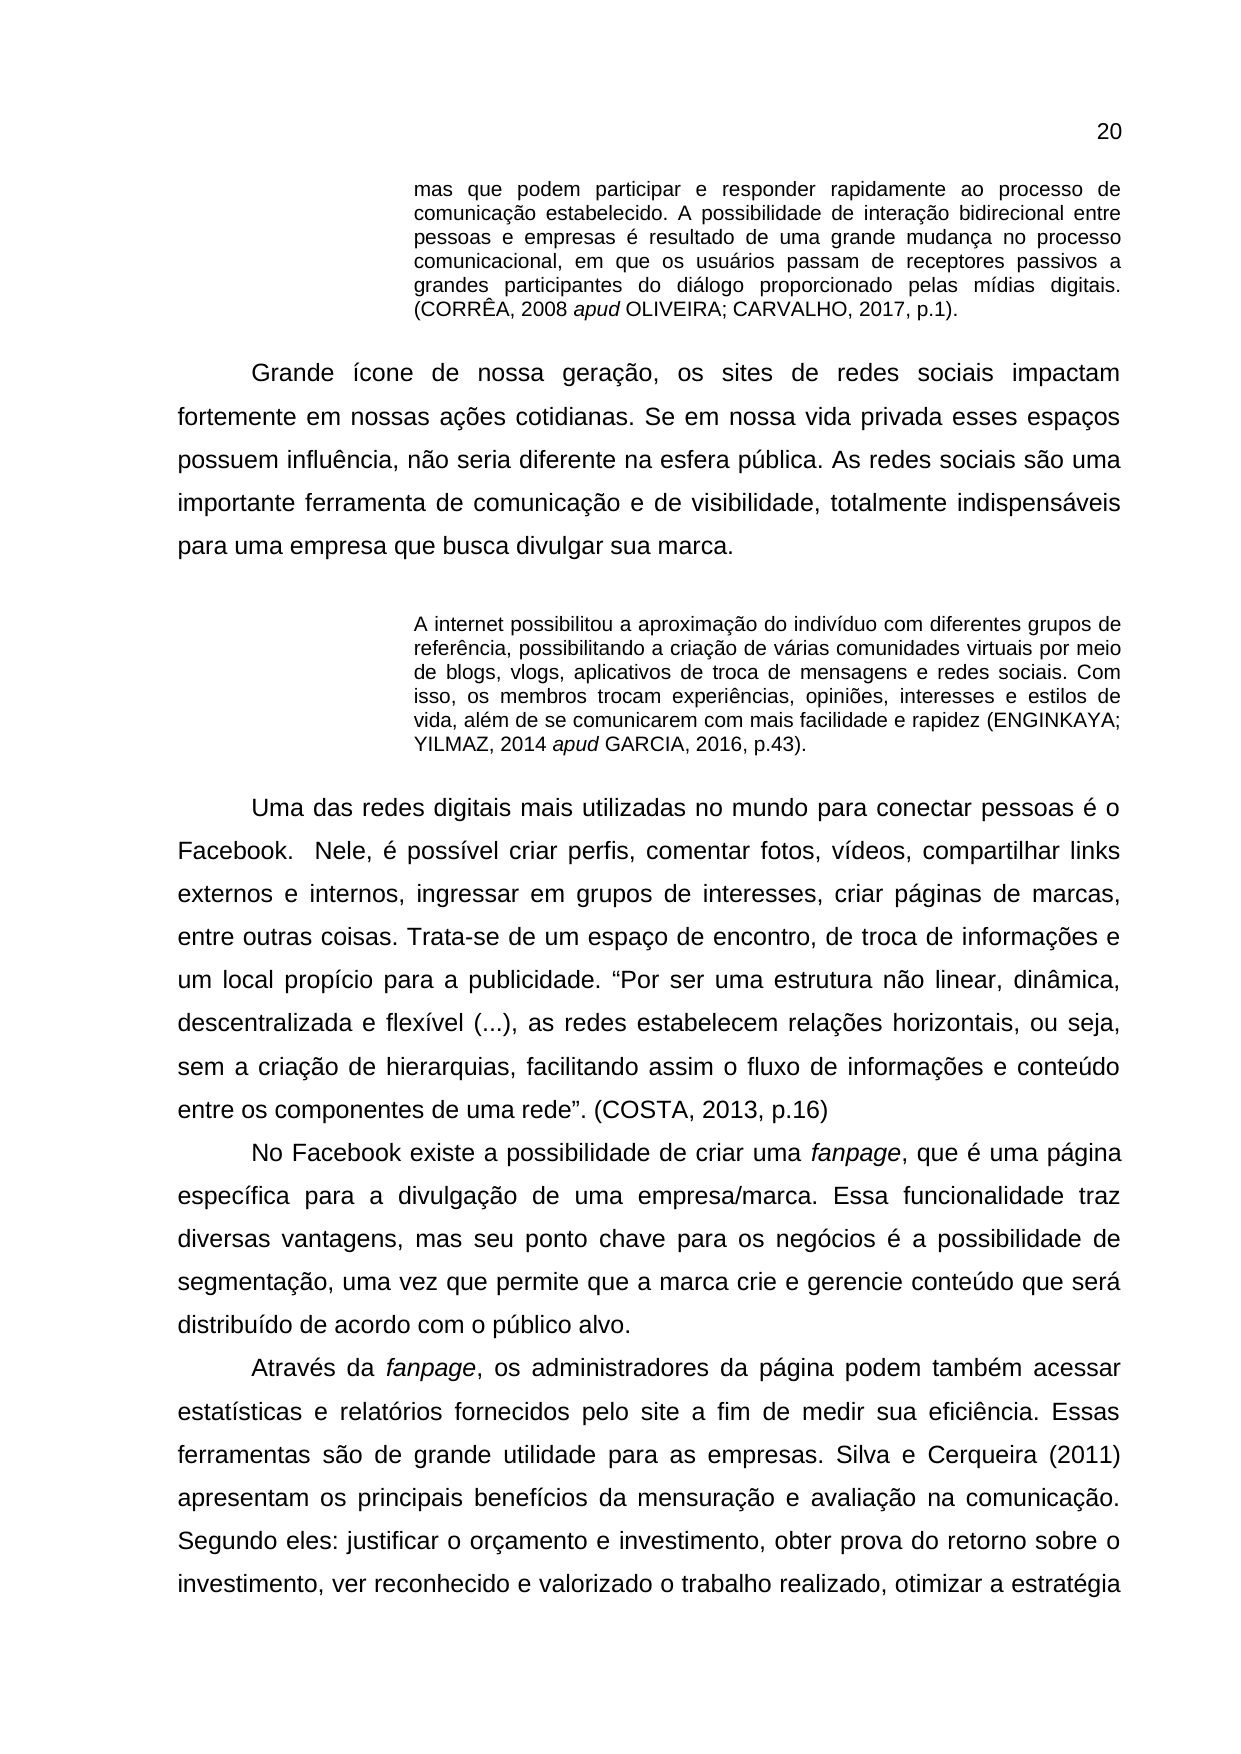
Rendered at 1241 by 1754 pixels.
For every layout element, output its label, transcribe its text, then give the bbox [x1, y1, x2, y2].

text Grande ícone de nossa geração, os sites de redes sociais impactam fortemente em nossas ações cotidianas. Se em nossa vida privada esses espaços possuem influência, não seria diferente na esfera pública. As redes sociais são uma importante ferramenta de comunicação e de visibilidade, totalmente indispensáveis para uma empresa que busca divulgar sua marca. [177, 358, 1122, 560]
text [177, 1353, 1122, 1598]
text No Facebook existe a possibilidade de criar uma fanpage, que é uma página específica para a divulgação de uma empresa/marca. Essa funcionalidade traz diversas vantagens, mas seu ponto chave para os negócios é a possibilidade de segmentação, uma vez que permite que a marca crie e gerencie conteúdo que será distribuído de acordo com o público alvo. [177, 1138, 1122, 1339]
text Uma das redes digitais mais utilizadas no mundo para conectar pessoas é o Facebook. Nele, é possível criar perfis, comentar fotos, vídeos, compartilhar links externos e internos, ingressar em grupos de interesses, criar páginas de marcas, entre outras coisas. Trata-se de um espaço de encontro, de troca de informações e um local propício para a publicidade. “Por ser uma estrutura não linear, dinâmica, descentralizada e flexível (...), as redes estabelecem relações horizontais, ou seja, sem a criação de hierarquias, facilitando assim o fluxo de informações e conteúdo entre os componentes de uma rede”. (COSTA, 2013, p.16) [177, 793, 1122, 1123]
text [413, 177, 1122, 321]
text A internet possibilitou a aproximação do indivíduo com diferentes grupos de referência, possibilitando a criação de várias comunidades virtuais por meio de blogs, vlogs, aplicativos de troca de mensagens e redes sociais. Com isso, os membros trocam experiências, opiniões, interesses e estilos de vida, além de se comunicarem com mais facilidade e rapidez (ENGINKAYA; YILMAZ, 2014 apud GARCIA, 2016, p.43). [413, 612, 1122, 755]
